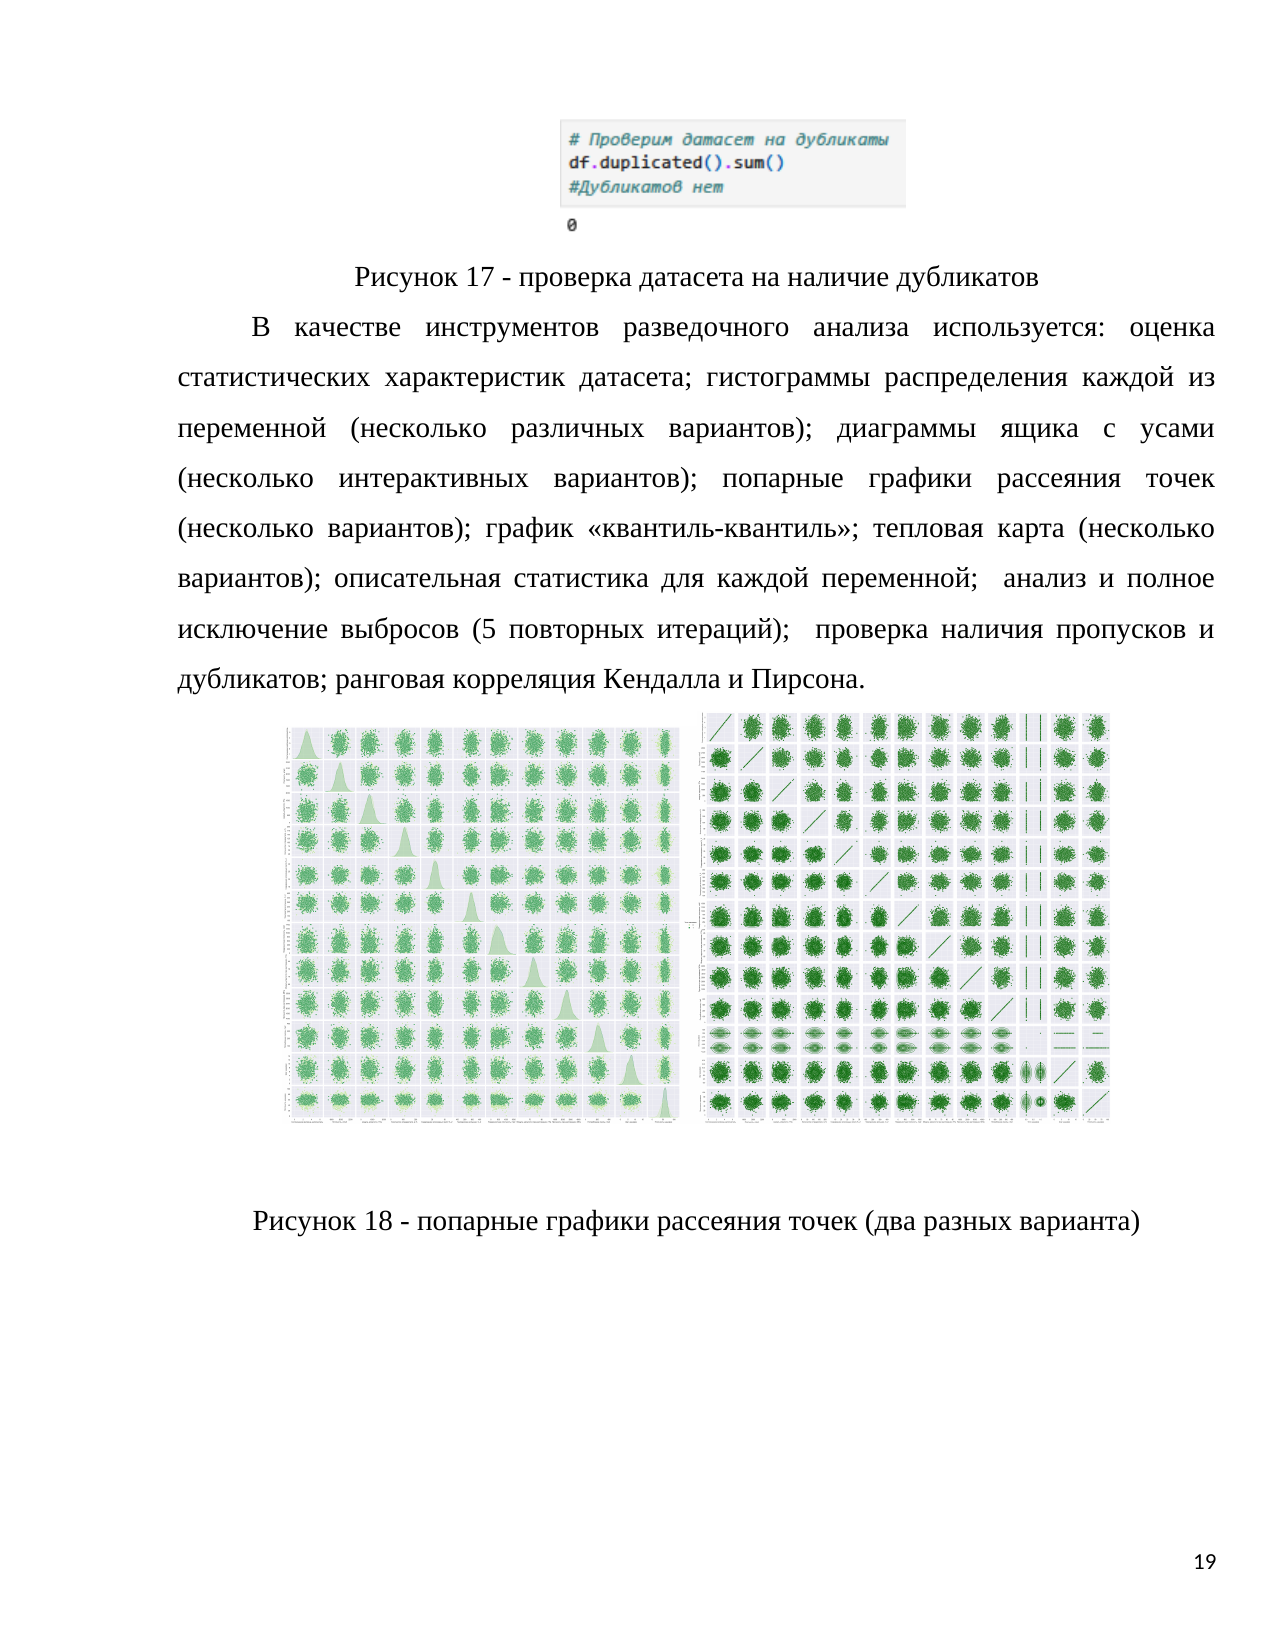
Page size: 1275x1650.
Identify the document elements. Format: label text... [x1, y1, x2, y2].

picture [560, 118, 906, 242]
picture [282, 711, 1111, 1124]
text В качестве инструментов разведочного анализа используется: оценка статистических характеристик датасета; гистограммы распределения каждой из переменной (несколько различных вариантов); диаграммы ящика с усами (несколько интерактивных вариантов); попарные графики рассеяния точек (несколько вариантов); график «квантиль-квантиль»; тепловая карта (несколько вариантов); описательная статистика для каждой переменной; анализ и полное исключение выбросов (5 повторных итераций); проверка наличия пропусков и дубликатов; ранговая корреляция Кендалла и Пирсона. [177, 309, 1216, 695]
